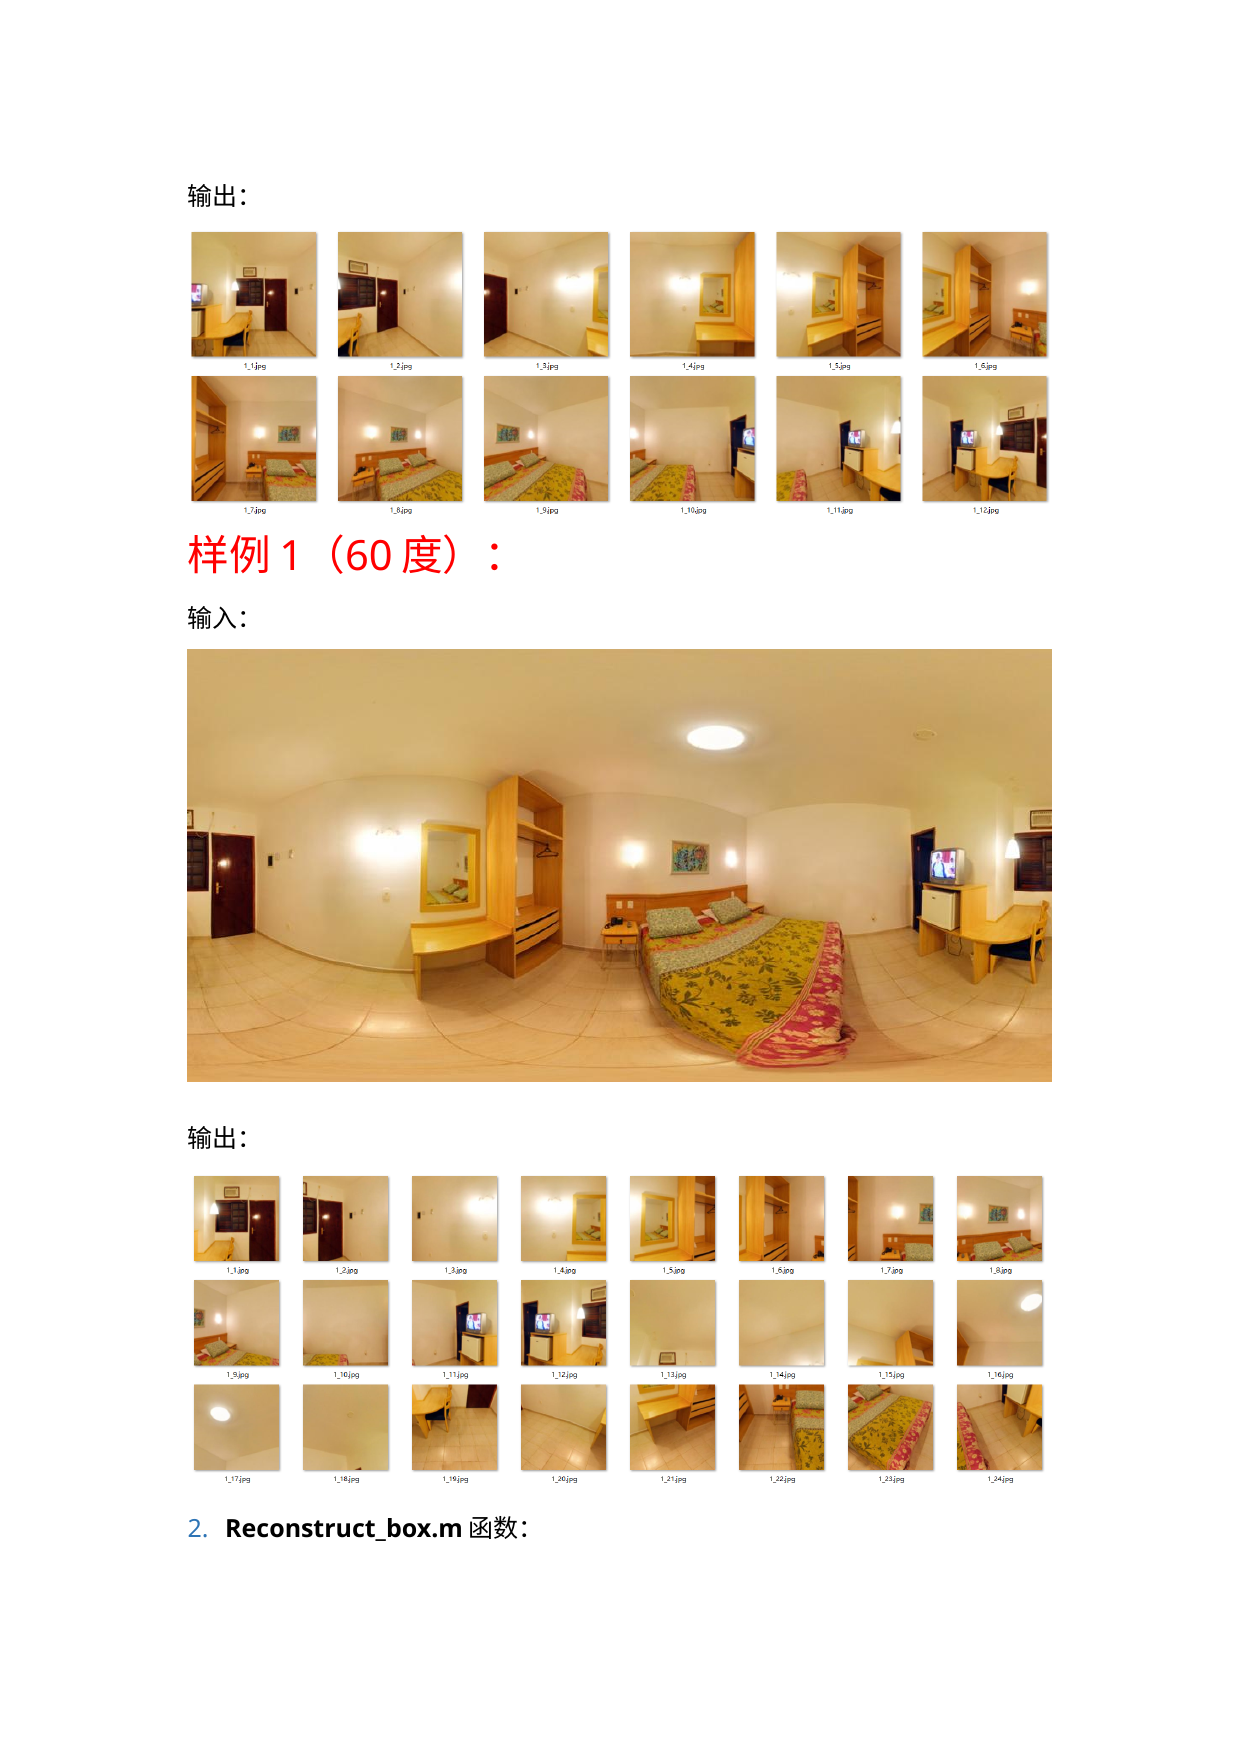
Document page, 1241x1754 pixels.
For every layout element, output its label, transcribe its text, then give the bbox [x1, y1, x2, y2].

text 输出： [187, 1104, 1053, 1169]
text 输出： [187, 162, 1053, 227]
picture [187, 1169, 1053, 1487]
picture [187, 649, 1052, 1082]
picture [187, 227, 1053, 517]
text 样例1（60度）： [187, 519, 1053, 584]
list Reconstruct_box.m函数： [187, 1494, 1053, 1559]
text 输入： [187, 584, 1053, 649]
